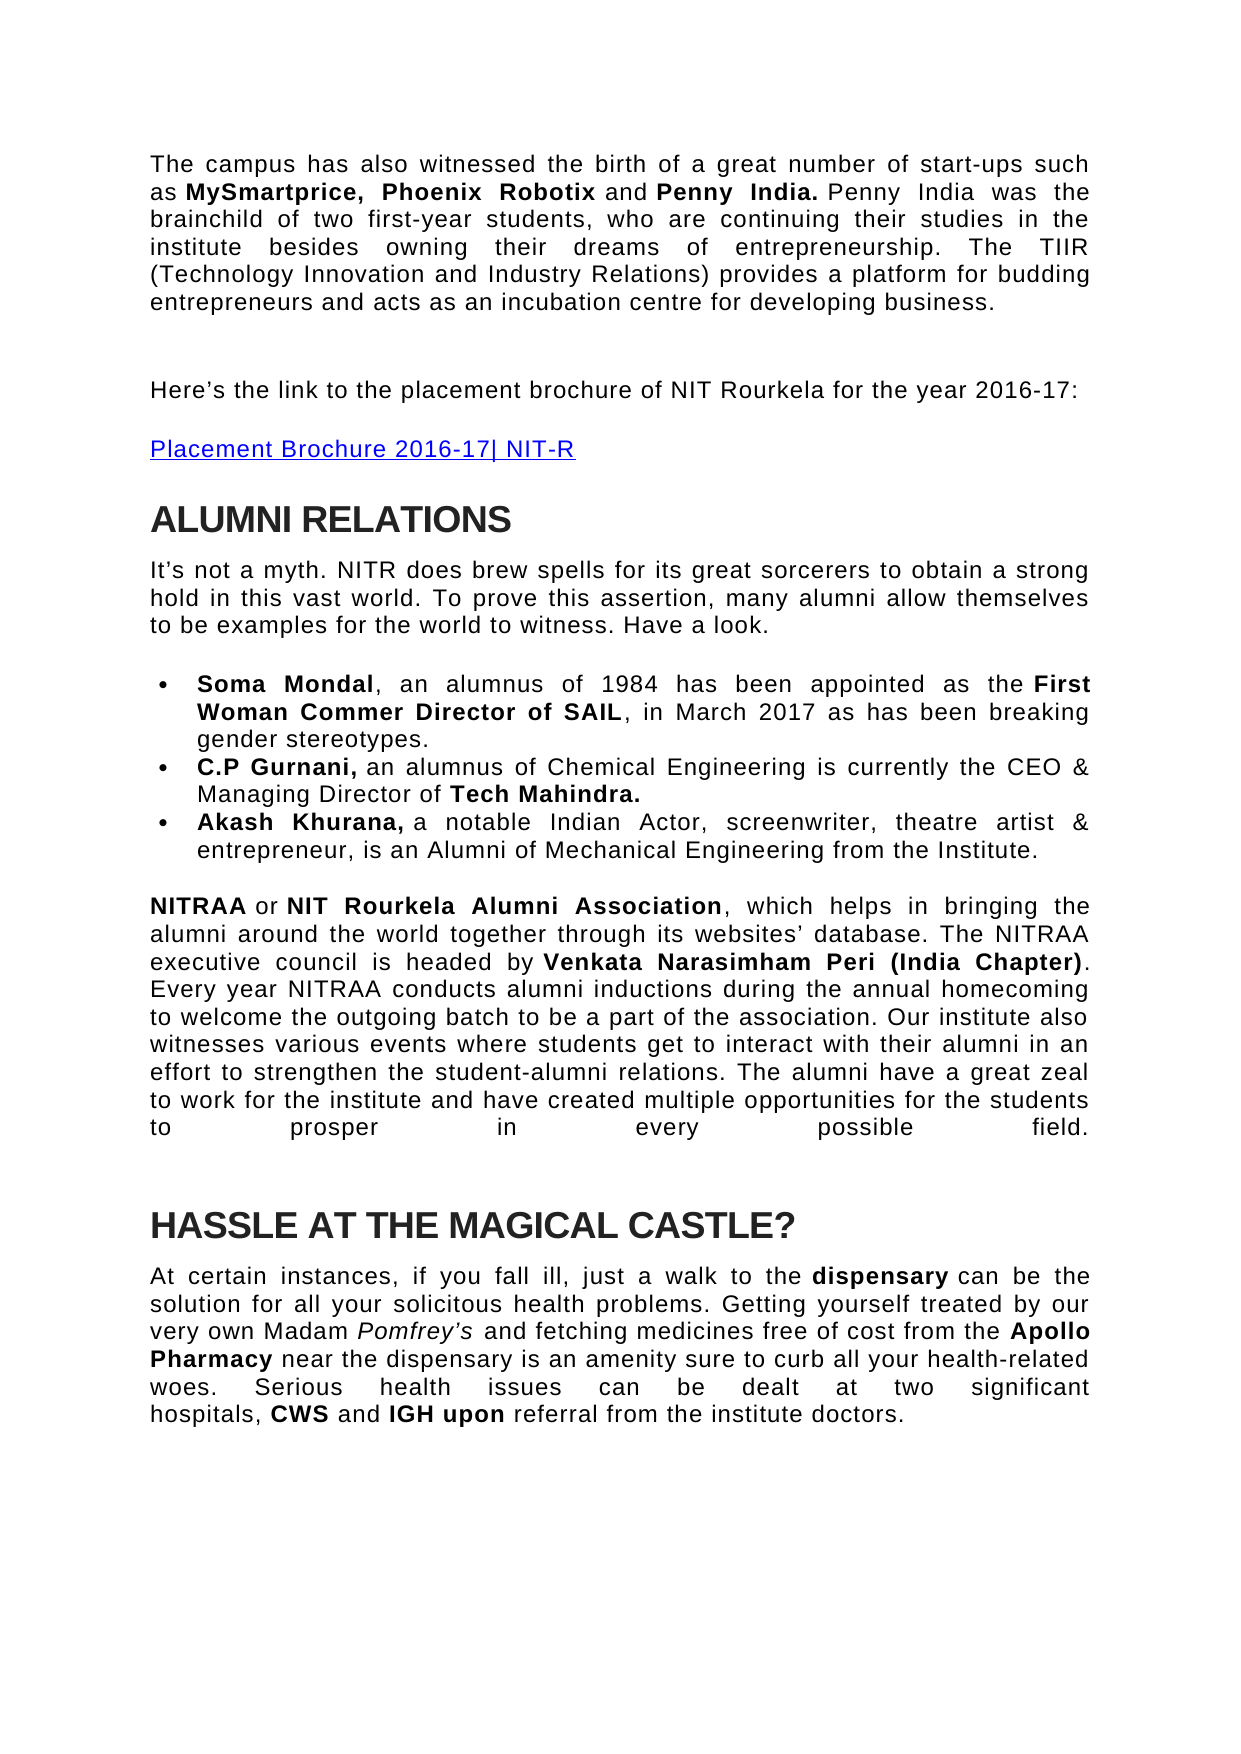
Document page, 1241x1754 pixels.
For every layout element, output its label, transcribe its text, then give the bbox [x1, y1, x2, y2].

list C.P Gurnani, an alumnus of Chemical Engineering is currently the CEO & Managing Director of Tech Mahindra. [159, 753, 1090, 808]
text NITRAA or NIT Rourkela Alumni Association, which helps in bringing the alumni around the world together through its websites’ database. The NITRAA executive council is headed by Venkata Narasimham Peri (India Chapter). Every year NITRAA conducts alumni inductions during the annual homecoming to welcome the outgoing batch to be a part of the association. Our institute also witnesses various events where students get to interact with their alumni in an effort to strengthen the student-alumni relations. The alumni have a great zeal to work for the institute and have created multiple opportunities for the students to prosper in every possible field. [150, 892, 1090, 1168]
subtitle ALUMNI RELATIONS [150, 493, 1090, 540]
text The campus has also witnessed the birth of a great number of start-ups such as MySmartprice, Phoenix Robotix and Penny India. Penny India was the brainchild of two first-year students, who are continuing their studies in the institute besides owning their dreams of entrepreneurship. The TIIR (Technology Innovation and Industry Relations) provides a platform for budding entrepreneurs and acts as an incubation centre for developing business. [150, 150, 1090, 344]
list Soma Mondal, an alumnus of 1984 has been appointed as the First Woman Commer Director of SAIL, in March 2017 as has been breaking gender stereotypes. [159, 670, 1090, 753]
text Here’s the link to the placement brochure of NIT Rourkela for the year 2016-17: [150, 376, 1090, 403]
list Akash Khurana, a notable Indian Actor, screenwriter, theatre artist & entrepreneur, is an Alumni of Mechanical Engineering from the Institute. [159, 808, 1090, 863]
text Placement Brochure 2016-17| NIT-R [150, 434, 1090, 462]
text At certain instances, if you fall ill, just a walk to the dispensary can be the solution for all your solicitous health problems. Getting yourself treated by our very own Madam Pomfrey’s and fetching medicines free of cost from the Apollo Pharmacy near the dispensary is an amenity sure to curb all your health-related woes. Serious health issues can be dealt at two significant hospitals, CWS and IGH upon referral from the institute doctors. [150, 1262, 1090, 1428]
subtitle HASSLE AT THE MAGICAL CASTLE? [150, 1199, 1090, 1246]
text It’s not a myth. NITR does brew spells for its great sorcerers to obtain a strong hold in this vast world. To prove this assertion, many alumni allow themselves to be examples for the world to witness. Have a look. [150, 556, 1090, 639]
